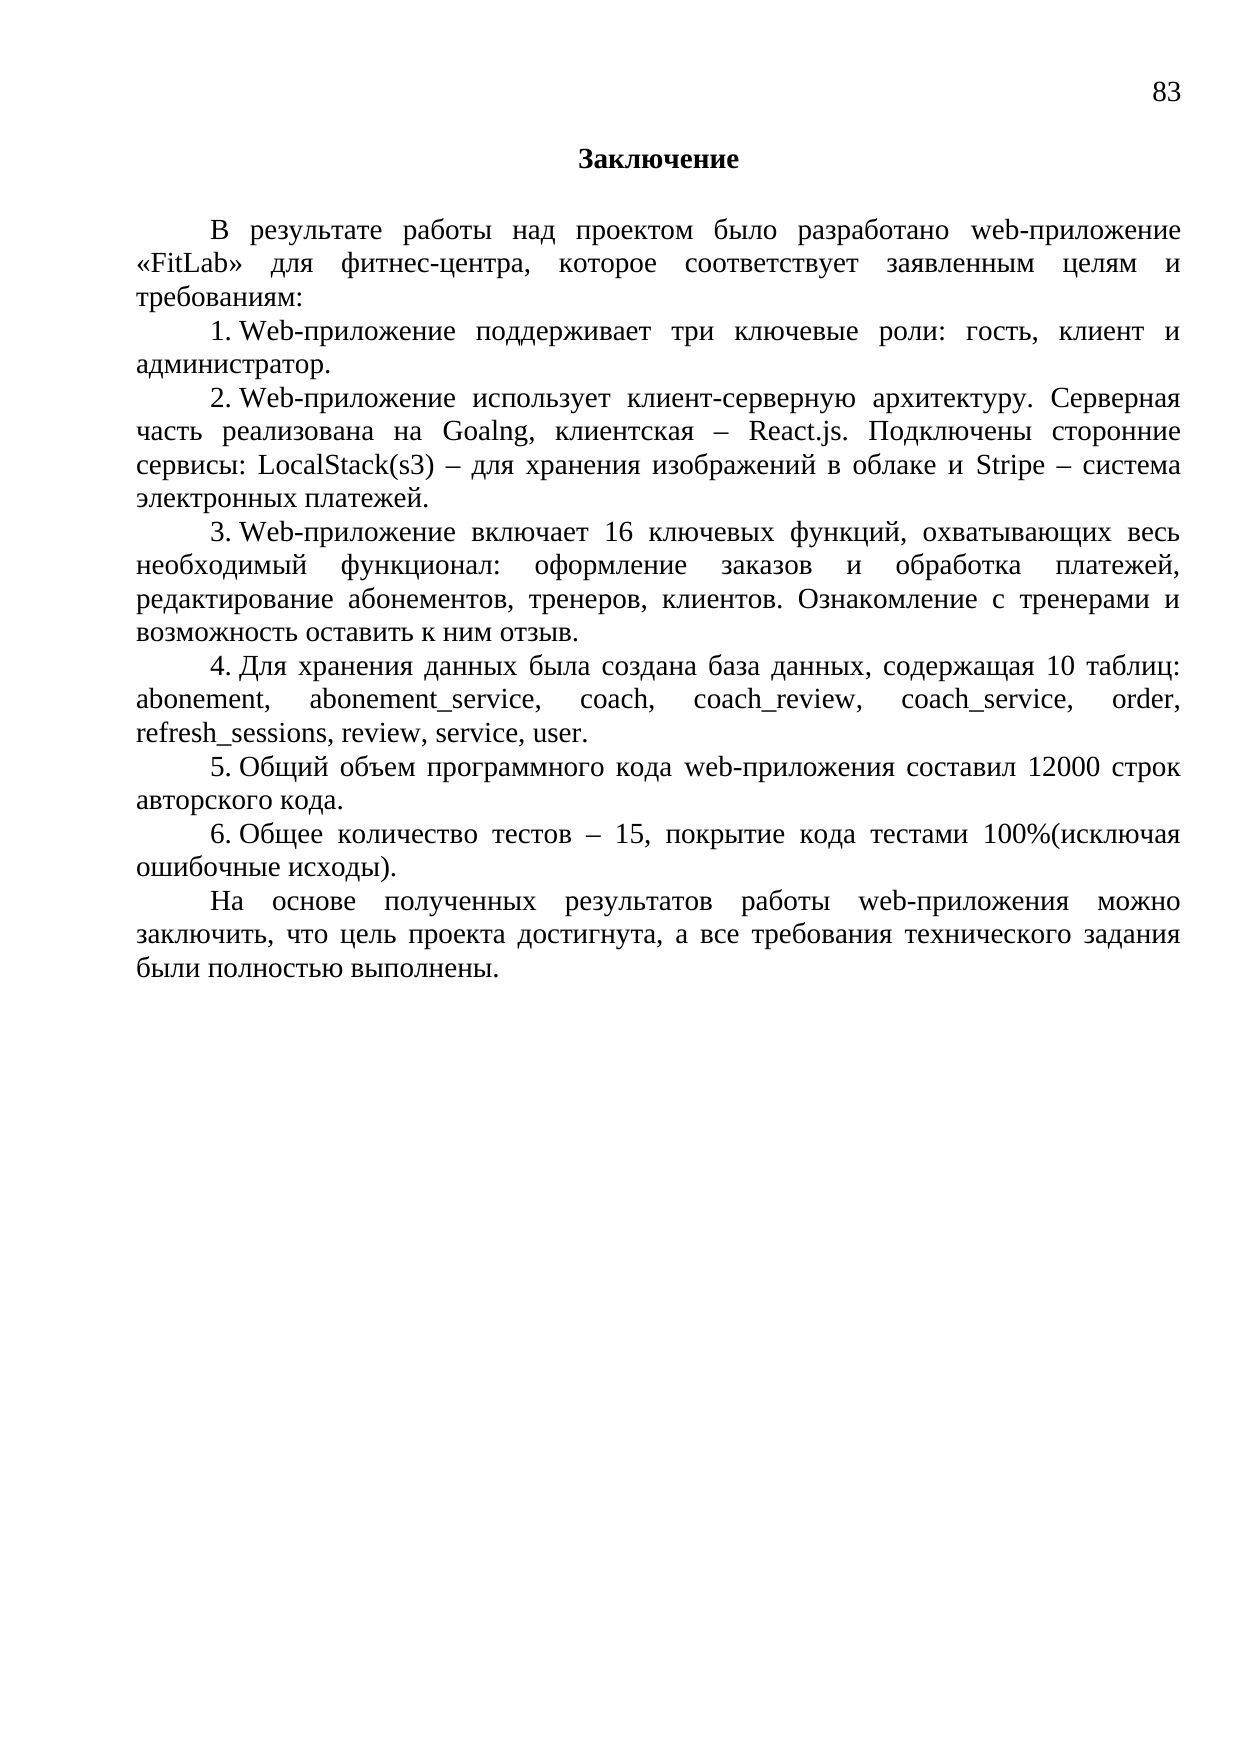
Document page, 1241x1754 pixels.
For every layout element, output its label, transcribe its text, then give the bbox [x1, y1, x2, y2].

list Общий объем программного кода web-приложения составил 12000 строк авторского кода. [136, 749, 1181, 816]
list Web-приложение включает 16 ключевых функций, охватывающих весь необходимый функционал: оформление заказов и обработка платежей, редактирование абонементов, тренеров, клиентов. Ознакомление с тренерами и возможность оставить к ним отзыв. [136, 514, 1181, 648]
list Web-приложение поддерживает три ключевые роли: гость, клиент и администратор. [136, 313, 1181, 380]
text Заключение [136, 141, 1181, 174]
list Для хранения данных была создана база данных, содержащая 10 таблиц: abonement, abonement_service, coach, coach_review, coach_service, order, refresh_sessions, review, service, user. [136, 648, 1181, 749]
text На основе полученных результатов работы web-приложения можно заключить, что цель проекта достигнута, а все требования технического задания были полностью выполнены. [136, 883, 1181, 983]
list Общее количество тестов – 15, покрытие кода тестами 100%(исключая ошибочные исходы). [136, 816, 1181, 883]
text В результате работы над проектом было разработано web-приложение «FitLab» для фитнес-центра, которое соответствует заявленным целям и требованиям: [136, 212, 1181, 313]
list Web-приложение использует клиент-серверную архитектуру. Серверная часть реализована на Goalng, клиентская – React.js. Подключены сторонние сервисы: LocalStack(s3) – для хранения изображений в облаке и Stripe – система электронных платежей. [136, 380, 1181, 514]
